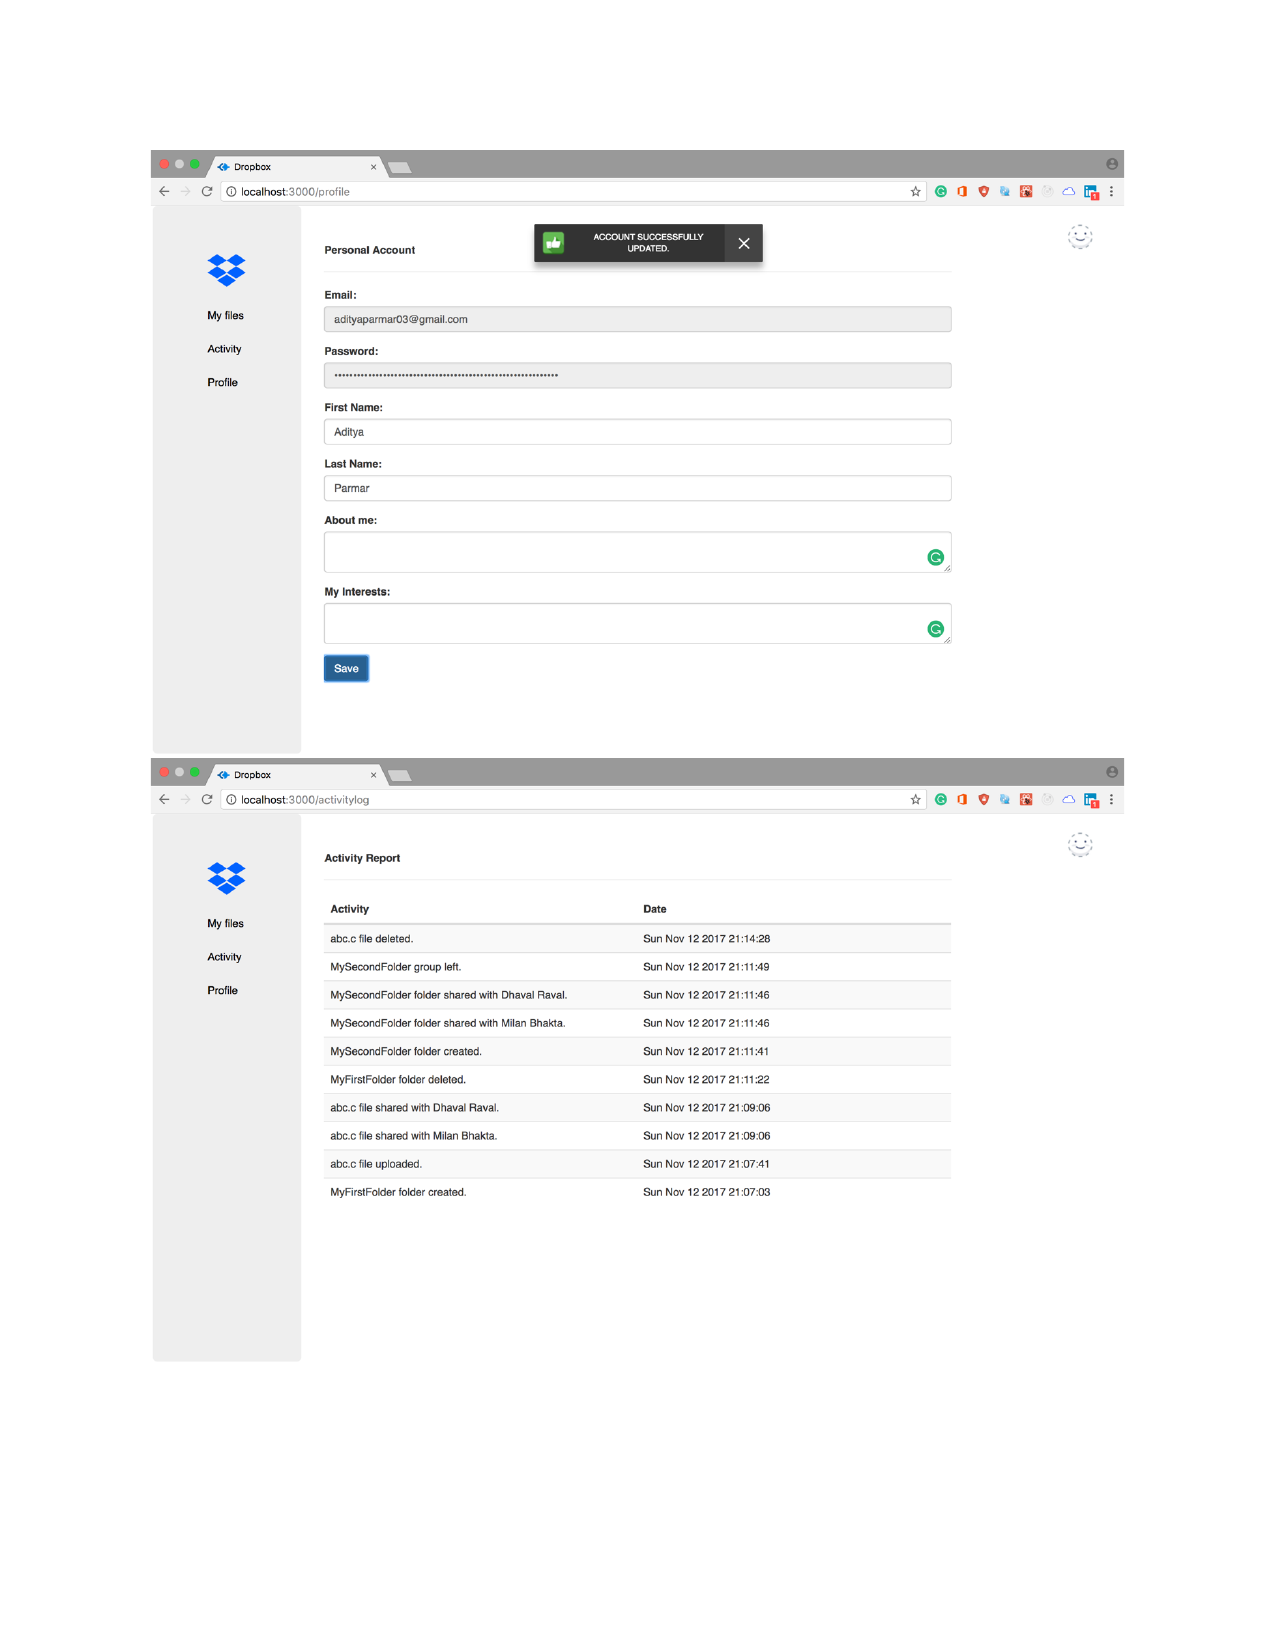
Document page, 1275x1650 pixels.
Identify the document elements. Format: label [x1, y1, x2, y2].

picture [150, 150, 1125, 1366]
